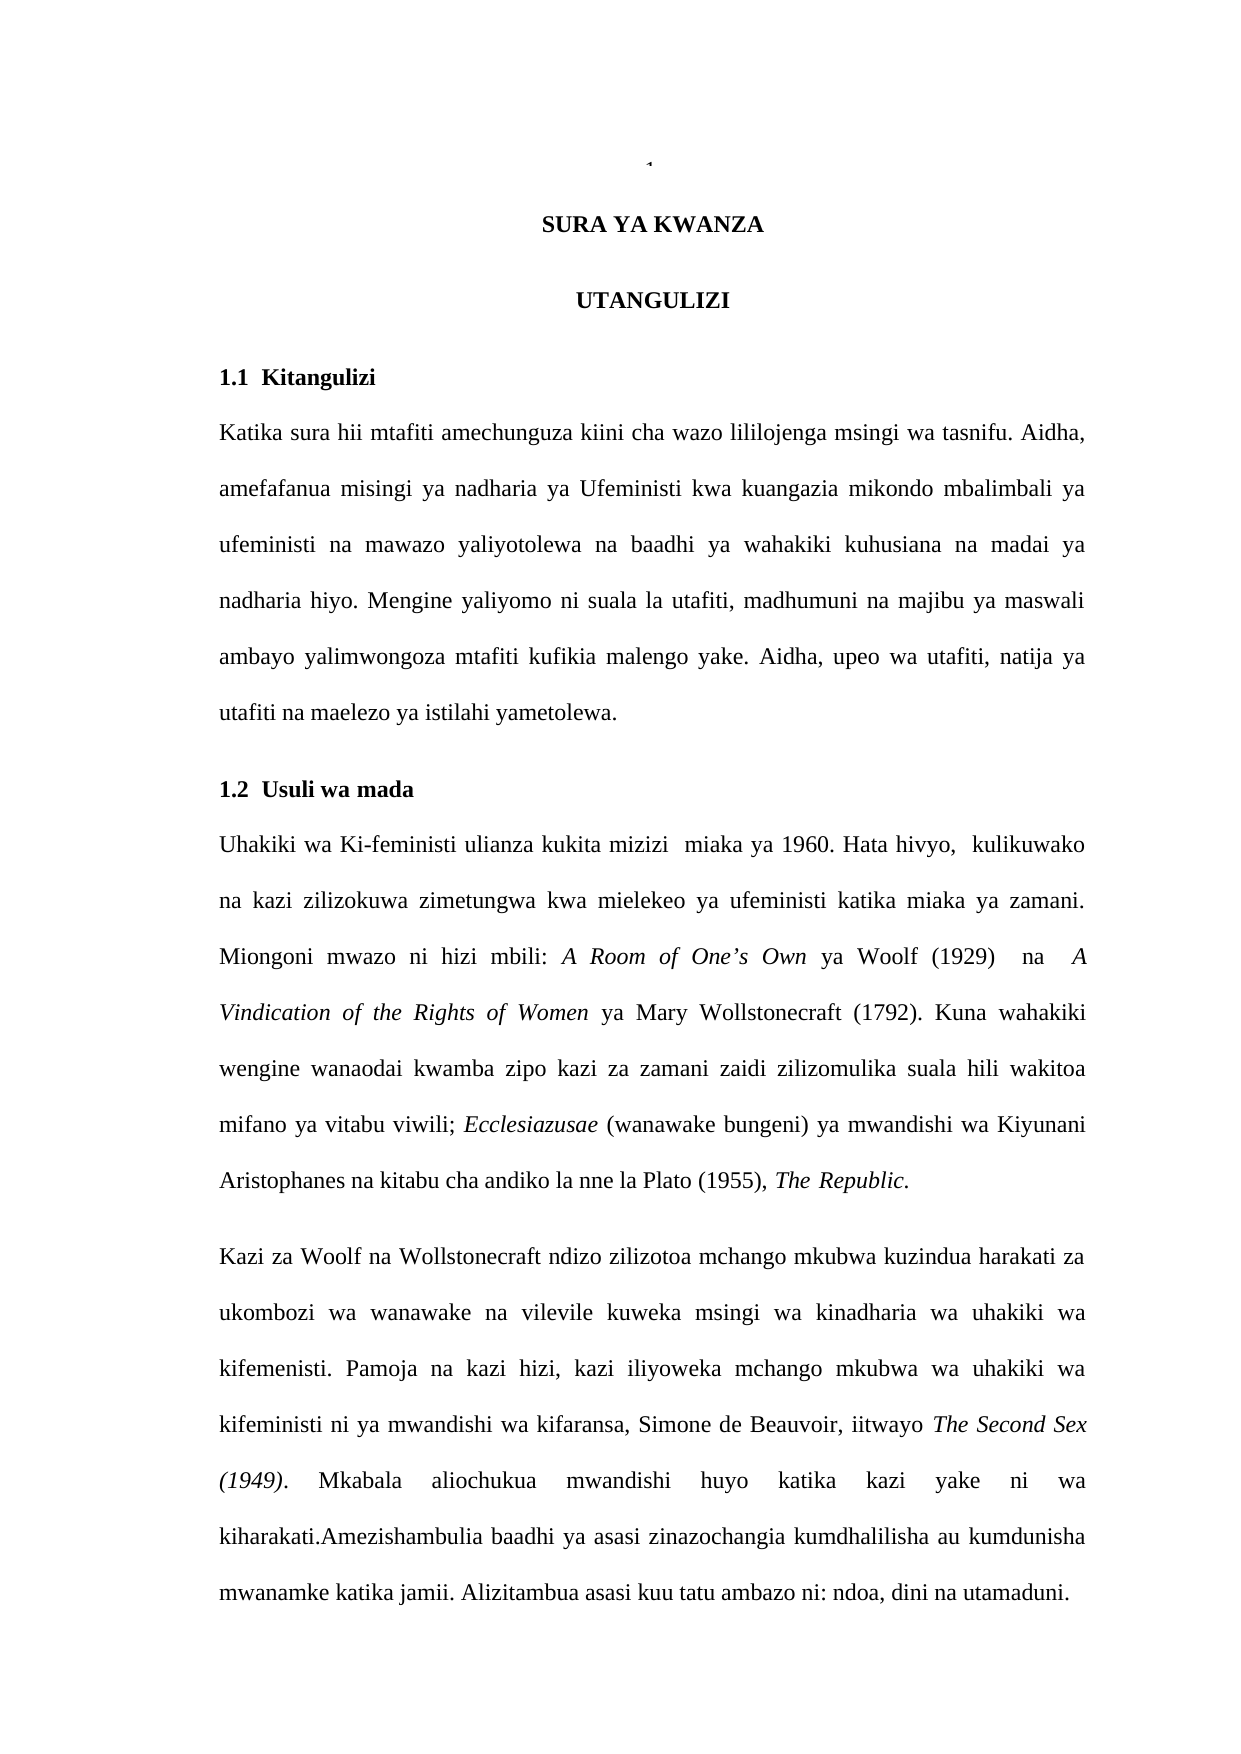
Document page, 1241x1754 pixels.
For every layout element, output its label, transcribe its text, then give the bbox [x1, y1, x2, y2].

text Uhakiki wa Ki-feministi ulianza kukita mizizi miaka ya 1960. Hata hivyo, kulikuwako na kazi zilizokuwa zimetungwa kwa mielekeo ya ufeministi katika miaka ya zamani. Miongoni mwazo ni hizi mbili: A Room of One’s Own ya Woolf (1929) na A Vindication of the Rights of Women ya Mary Wollstonecraft (1792). Kuna wahakiki wengine wanaodai kwamba zipo kazi za zamani zaidi zilizomulika suala hili wakitoa mifano ya vitabu viwili; Ecclesiazusae (wanawake bungeni) ya mwandishi wa Kiyunani Aristophanes na kitabu cha andiko la nne la Plato (1955), The Republic. [219, 830, 1087, 1193]
subtitle SURA YA KWANZA UTANGULIZI [539, 210, 766, 314]
subtitle Usuli wa mada [219, 775, 1134, 802]
text Katika sura hii mtafiti amechunguza kiini cha wazo lililojenga msingi wa tasnifu. Aidha, amefafanua misingi ya nadharia ya Ufeministi kwa kuangazia mikondo mbalimbali ya ufeministi na mawazo yaliyotolewa na baadhi ya wahakiki kuhusiana na madai ya nadharia hiyo. Mengine yaliyomo ni suala la utafiti, madhumuni na majibu ya maswali ambayo yalimwongoza mtafiti kufikia malengo yake. Aidha, upeo wa utafiti, natija ya utafiti na maelezo ya istilahi yametolewa. [219, 418, 1087, 725]
text Kazi za Woolf na Wollstonecraft ndizo zilizotoa mchango mkubwa kuzindua harakati za ukombozi wa wanawake na vilevile kuweka msingi wa kinadharia wa uhakiki wa kifemenisti. Pamoja na kazi hizi, kazi iliyoweka mchango mkubwa wa uhakiki wa kifeministi ni ya mwandishi wa kifaransa, Simone de Beauvoir, iitwayo The Second Sex (1949). Mkabala aliochukua mwandishi huyo katika kazi yake ni wa kiharakati.Amezishambulia baadhi ya asasi zinazochangia kumdhalilisha au kumdunisha mwanamke katika jamii. Alizitambua asasi kuu tatu ambazo ni: ndoa, dini na utamaduni. [219, 1242, 1087, 1606]
subtitle Kitangulizi [219, 363, 1134, 390]
